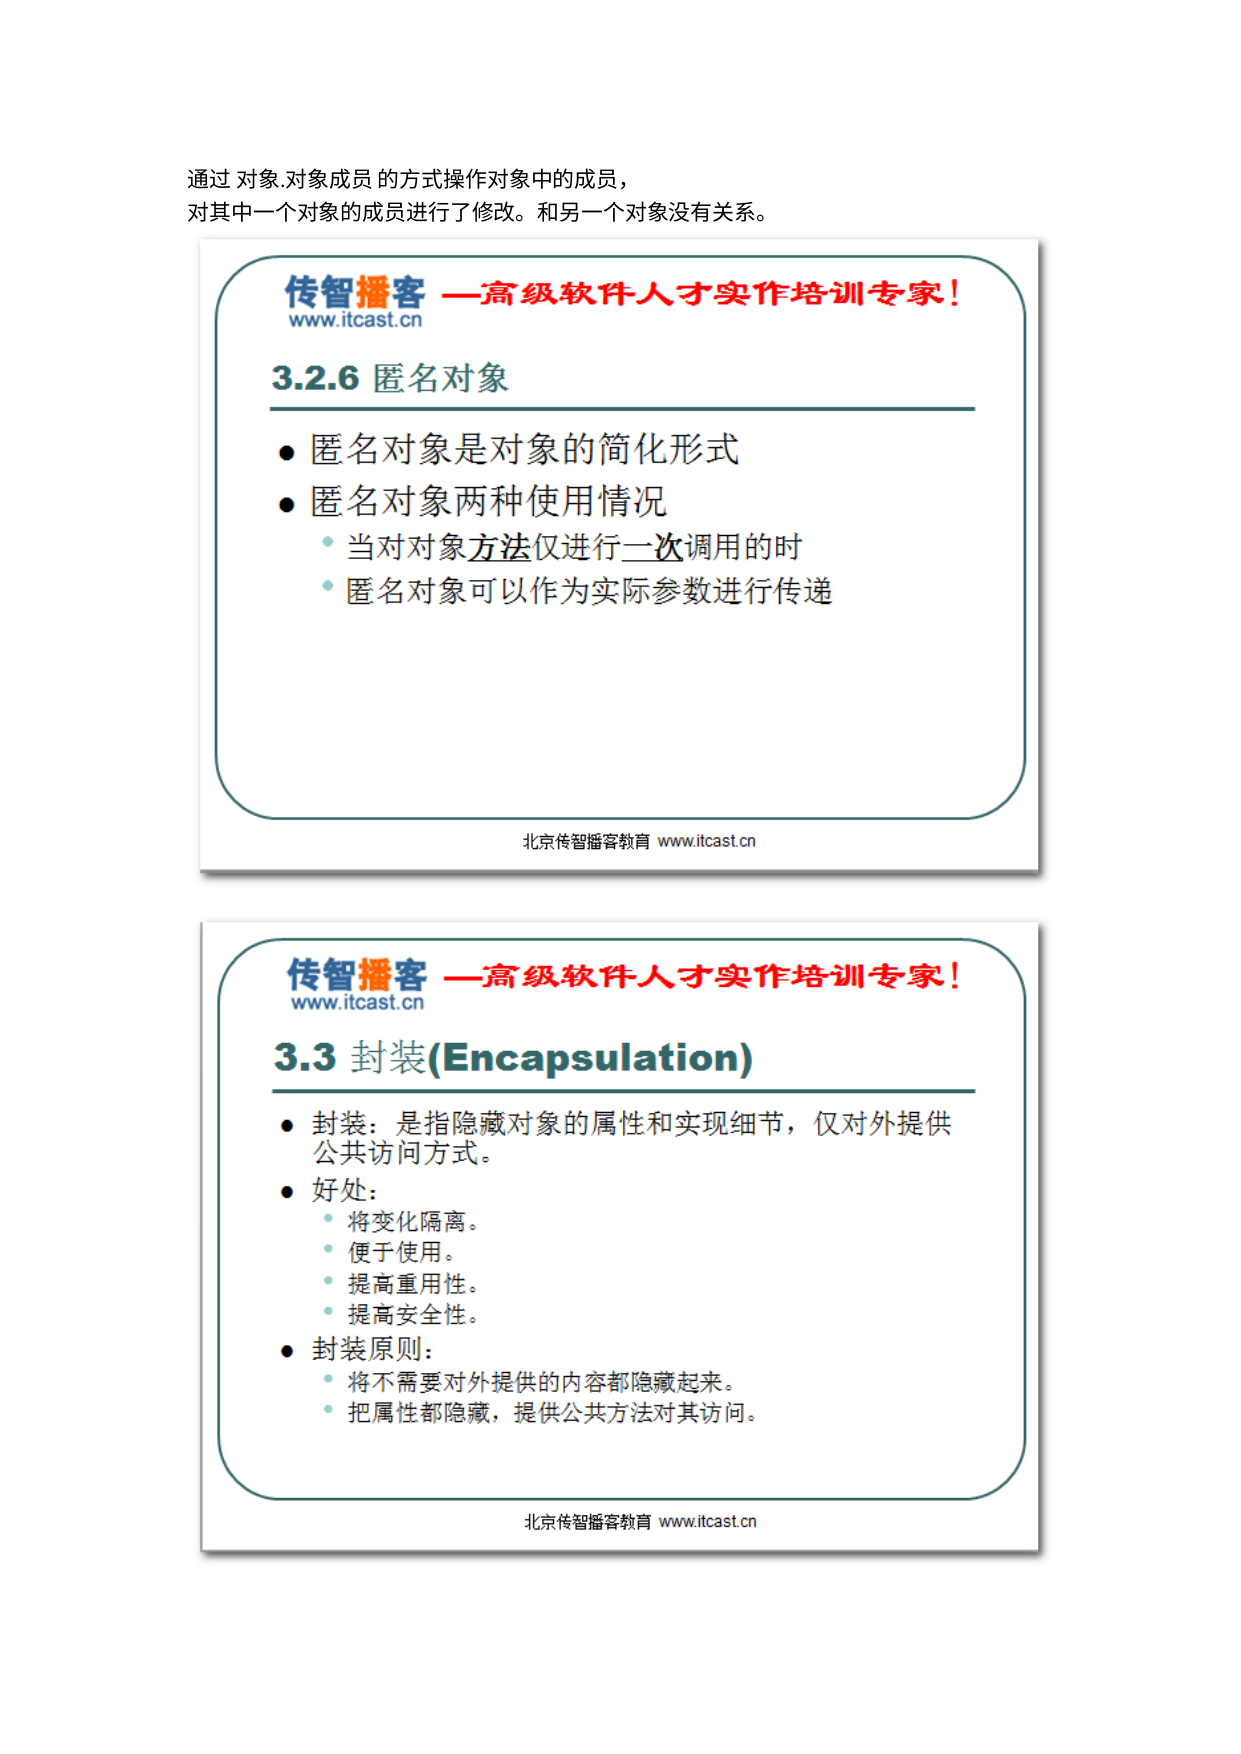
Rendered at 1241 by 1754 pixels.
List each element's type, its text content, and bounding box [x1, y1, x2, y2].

picture [187, 909, 1053, 1567]
text 对其中一个对象的成员进行了修改。和另一个对象没有关系。 [187, 194, 1053, 227]
picture [187, 227, 1053, 888]
text 通过 对象.对象成员 的方式操作对象中的成员， [187, 162, 1053, 194]
